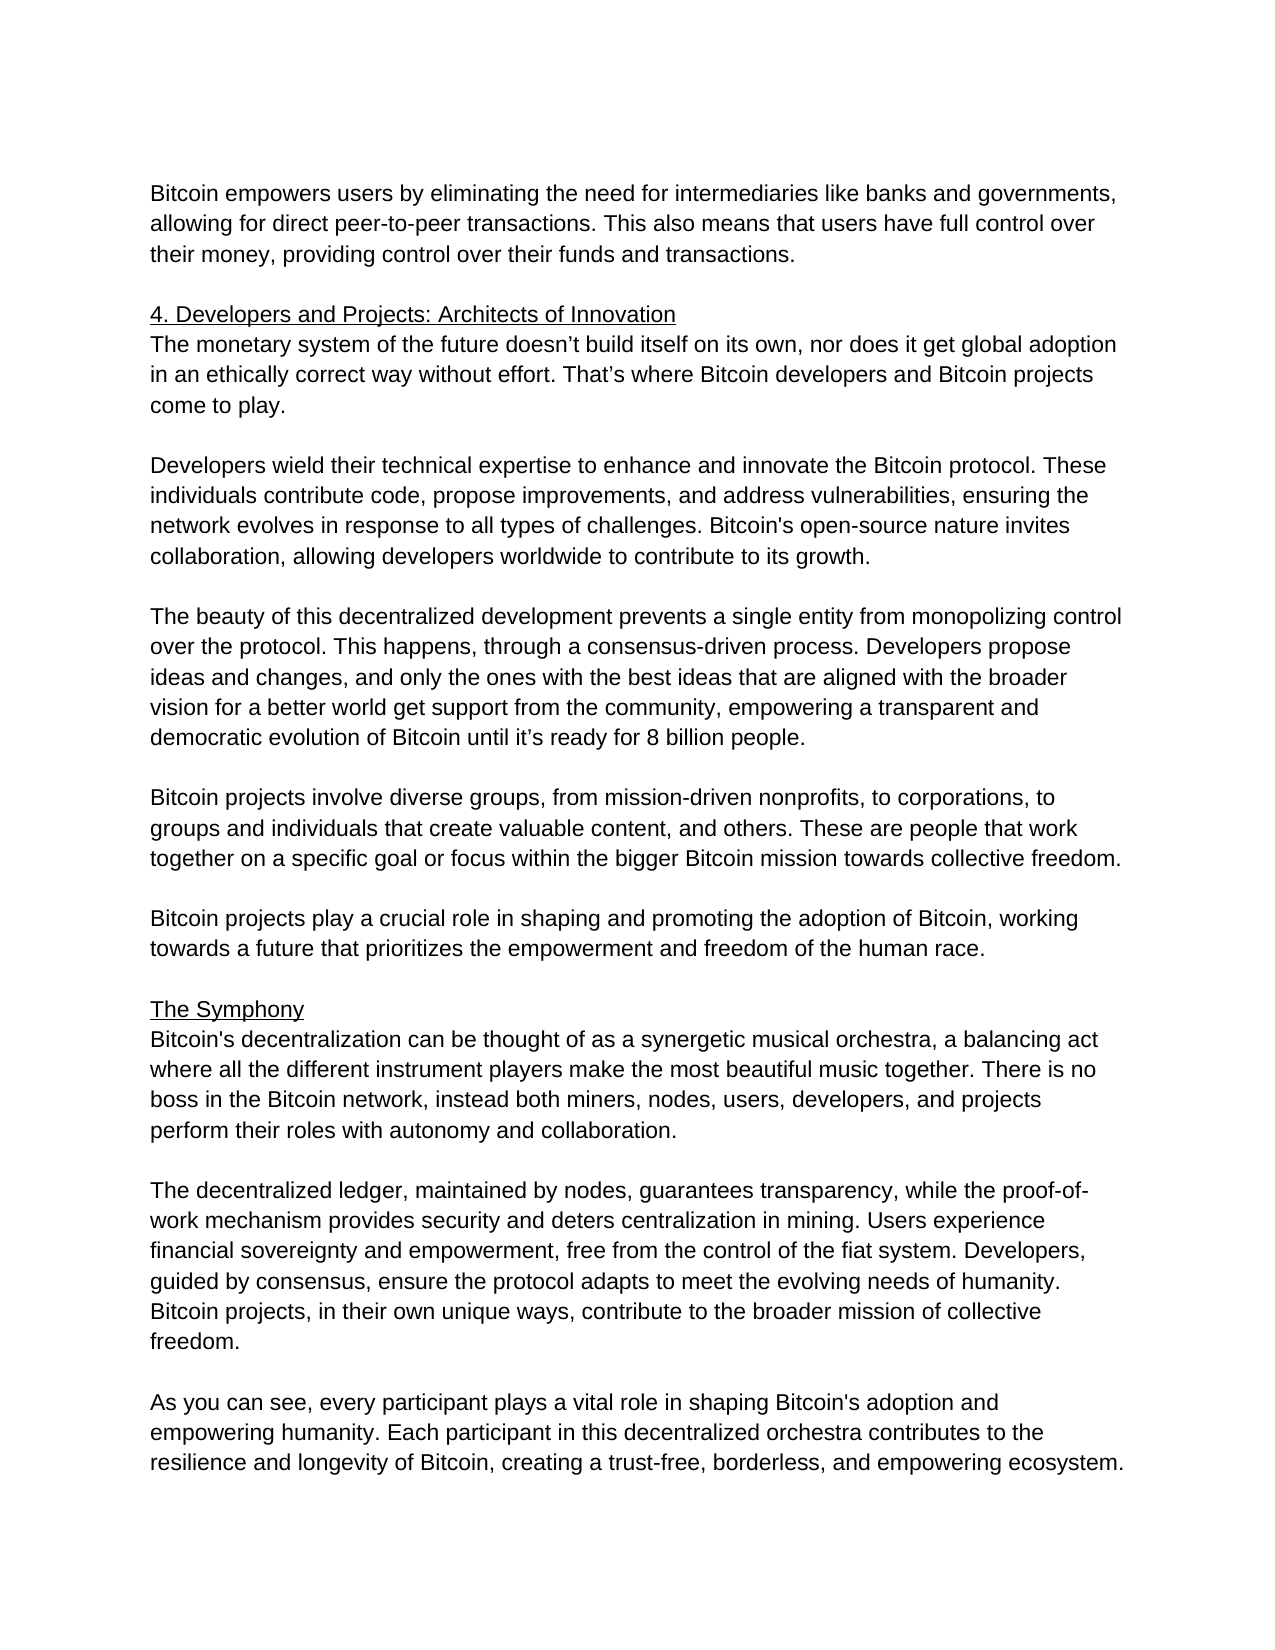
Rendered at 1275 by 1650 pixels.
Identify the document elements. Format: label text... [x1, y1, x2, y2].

text As you can see, every participant plays a vital role in shaping Bitcoin's adoption and empowering humanity. Each participant in this decentralized orchestra contributes to the resilience and longevity of Bitcoin, creating a trust-free, borderless, and empowering ecosystem. [150, 1388, 1125, 1475]
text Bitcoin's decentralization can be thought of as a synergetic musical orchestra, a balancing act where all the different instrument players make the most beautiful music together. There is no boss in the Bitcoin network, instead both miners, nodes, users, developers, and projects perform their roles with autonomy and collaboration. [150, 1026, 1125, 1143]
text Developers wield their technical expertise to enhance and innovate the Bitcoin protocol. These individuals contribute code, propose improvements, and address vulnerabilities, ensuring the network evolves in response to all types of challenges. Bitcoin's open-source nature invites collaboration, allowing developers worldwide to contribute to its growth. [150, 452, 1125, 569]
text The decentralized ledger, maintained by nodes, guarantees transparency, while the proof-of-work mechanism provides security and deters centralization in mining. Users experience financial sovereignty and empowerment, free from the control of the fiat system. Developers, guided by consensus, ensure the protocol adapts to meet the evolving needs of humanity. Bitcoin projects, in their own unique ways, contribute to the broader mission of collective freedom. [150, 1177, 1125, 1354]
text Bitcoin projects play a crucial role in shaping and promoting the adoption of Bitcoin, working towards a future that prioritizes the empowerment and freedom of the human race. [150, 905, 1125, 962]
text The beauty of this decentralized development prevents a single entity from monopolizing control over the protocol. This happens, through a consensus-driven process. Developers propose ideas and changes, and only the ones with the best ideas that are aligned with the broader vision for a better world get support from the community, empowering a transparent and democratic evolution of Bitcoin until it’s ready for 8 billion people. [150, 603, 1125, 750]
text Bitcoin projects involve diverse groups, from mission-driven nonprofits, to corporations, to groups and individuals that create valuable content, and others. These are people that work together on a specific goal or focus within the bigger Bitcoin mission towards collective freedom. [150, 784, 1125, 871]
text Bitcoin empowers users by eliminating the need for intermediaries like banks and governments, allowing for direct peer-to-peer transactions. This also means that users have full control over their money, providing control over their funds and transactions. [150, 180, 1125, 267]
text The Symphony [150, 996, 1125, 1022]
text 4. Developers and Projects: Architects of Innovation [150, 301, 1125, 327]
text The monetary system of the future doesn’t build itself on its own, nor does it get global adoption in an ethically correct way without effort. That’s where Bitcoin developers and Bitcoin projects come to play. [150, 331, 1125, 418]
